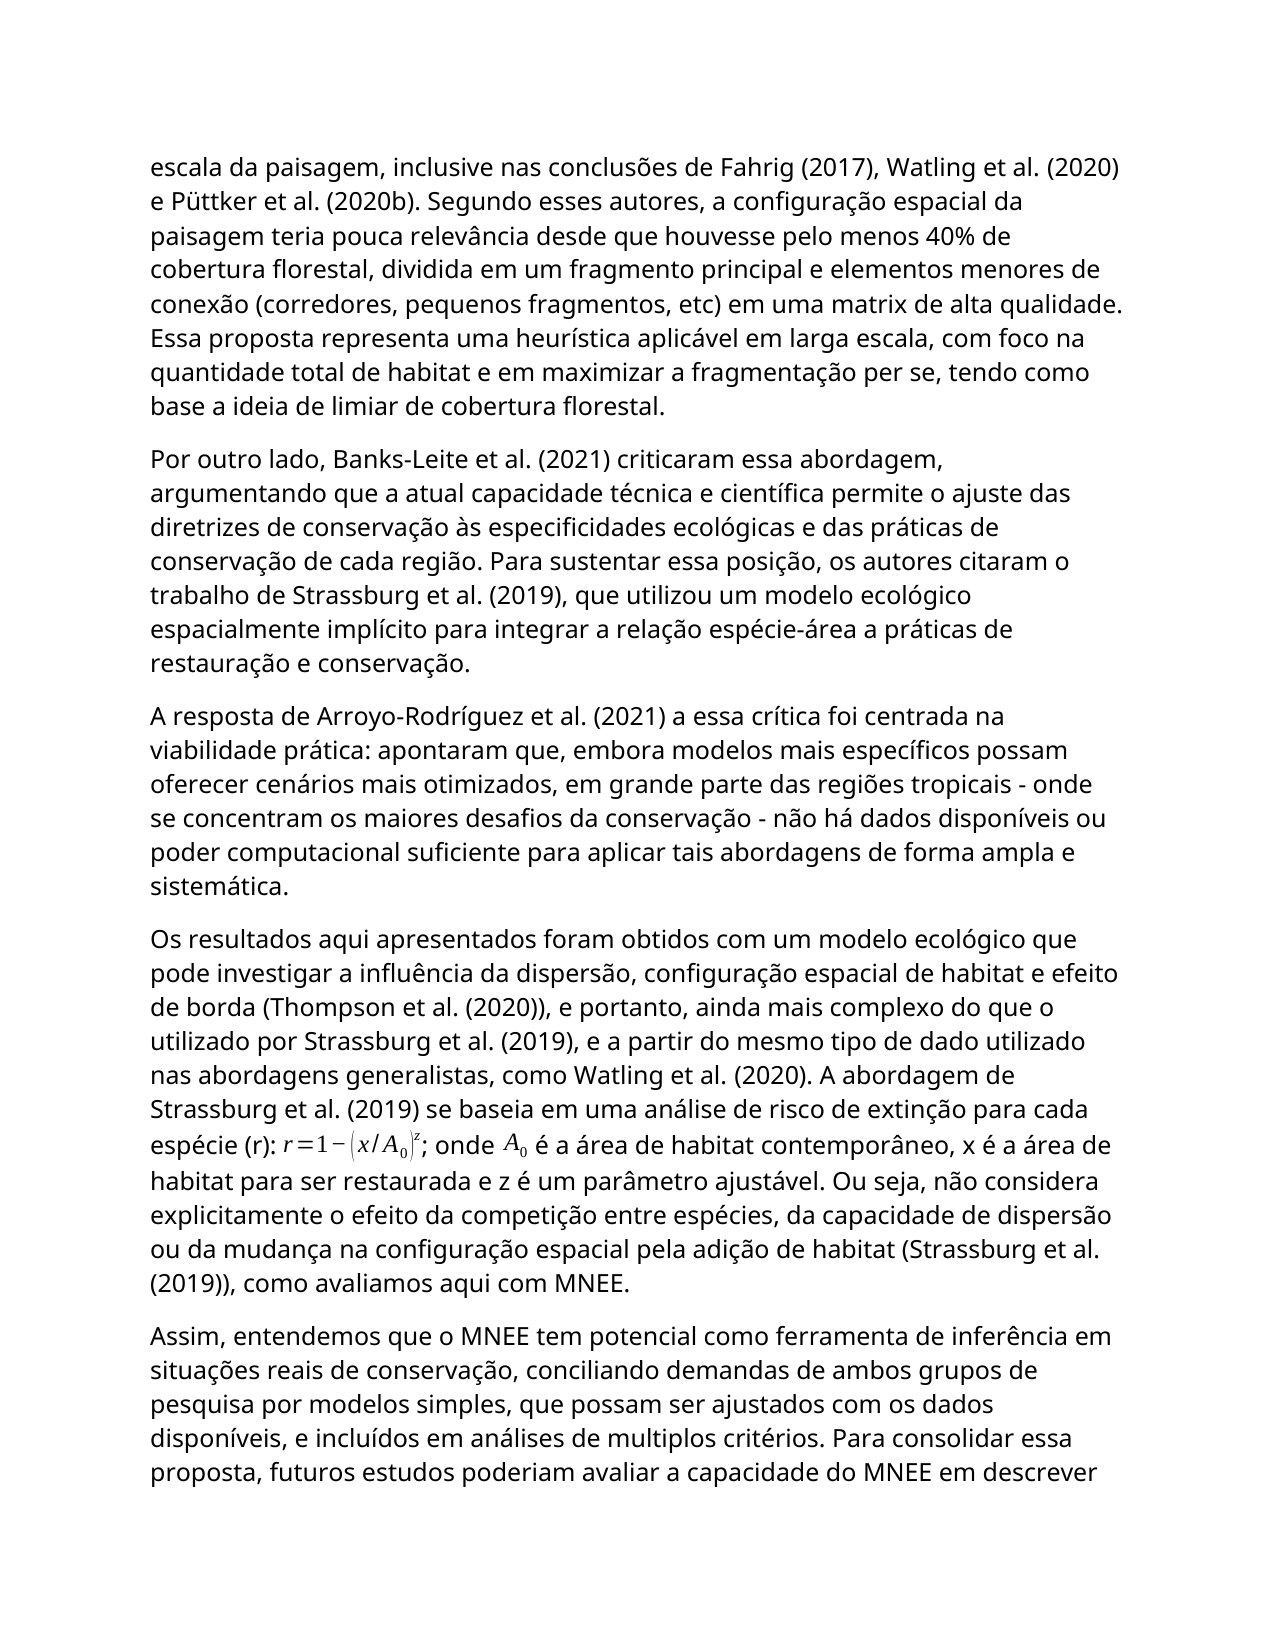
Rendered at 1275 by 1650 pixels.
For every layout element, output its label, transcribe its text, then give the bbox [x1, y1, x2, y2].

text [150, 1318, 1125, 1488]
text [150, 150, 1125, 422]
text Por outro lado, Banks-Leite et al. (2021) criticaram essa abordagem, argumentando que a atual capacidade técnica e científica permite o ajuste das diretrizes de conservação às especificidades ecológicas e das práticas de conservação de cada região. Para sustentar essa posição, os autores citaram o trabalho de Strassburg et al. (2019), que utilizou um modelo ecológico espacialmente implícito para integrar a relação espécie-área a práticas de restauração e conservação. [150, 441, 1125, 680]
text A resposta de Arroyo-Rodríguez et al. (2021) a essa crítica foi centrada na viabilidade prática: apontaram que, embora modelos mais específicos possam oferecer cenários mais otimizados, em grande parte das regiões tropicais - onde se concentram os maiores desafios da conservação - não há dados disponíveis ou poder computacional suficiente para aplicar tais abordagens de forma ampla e sistemática. [150, 698, 1125, 903]
text Os resultados aqui apresentados foram obtidos com um modelo ecológico que pode investigar a influência da dispersão, configuração espacial de habitat e efeito de borda (Thompson et al. (2020)), e portanto, ainda mais complexo do que o utilizado por Strassburg et al. (2019), e a partir do mesmo tipo de dado utilizado nas abordagens generalistas, como Watling et al. (2020). A abordagem de Strassburg et al. (2019) se baseia em uma análise de risco de extinção para cada espécie (r): ; onde é a área de habitat contemporâneo, x é a área de habitat para ser restaurada e z é um parâmetro ajustável. Ou seja, não considera explicitamente o efeito da competição entre espécies, da capacidade de dispersão ou da mudança na configuração espacial pela adição de habitat (Strassburg et al. (2019)), como avaliamos aqui com MNEE. [150, 922, 1125, 1299]
